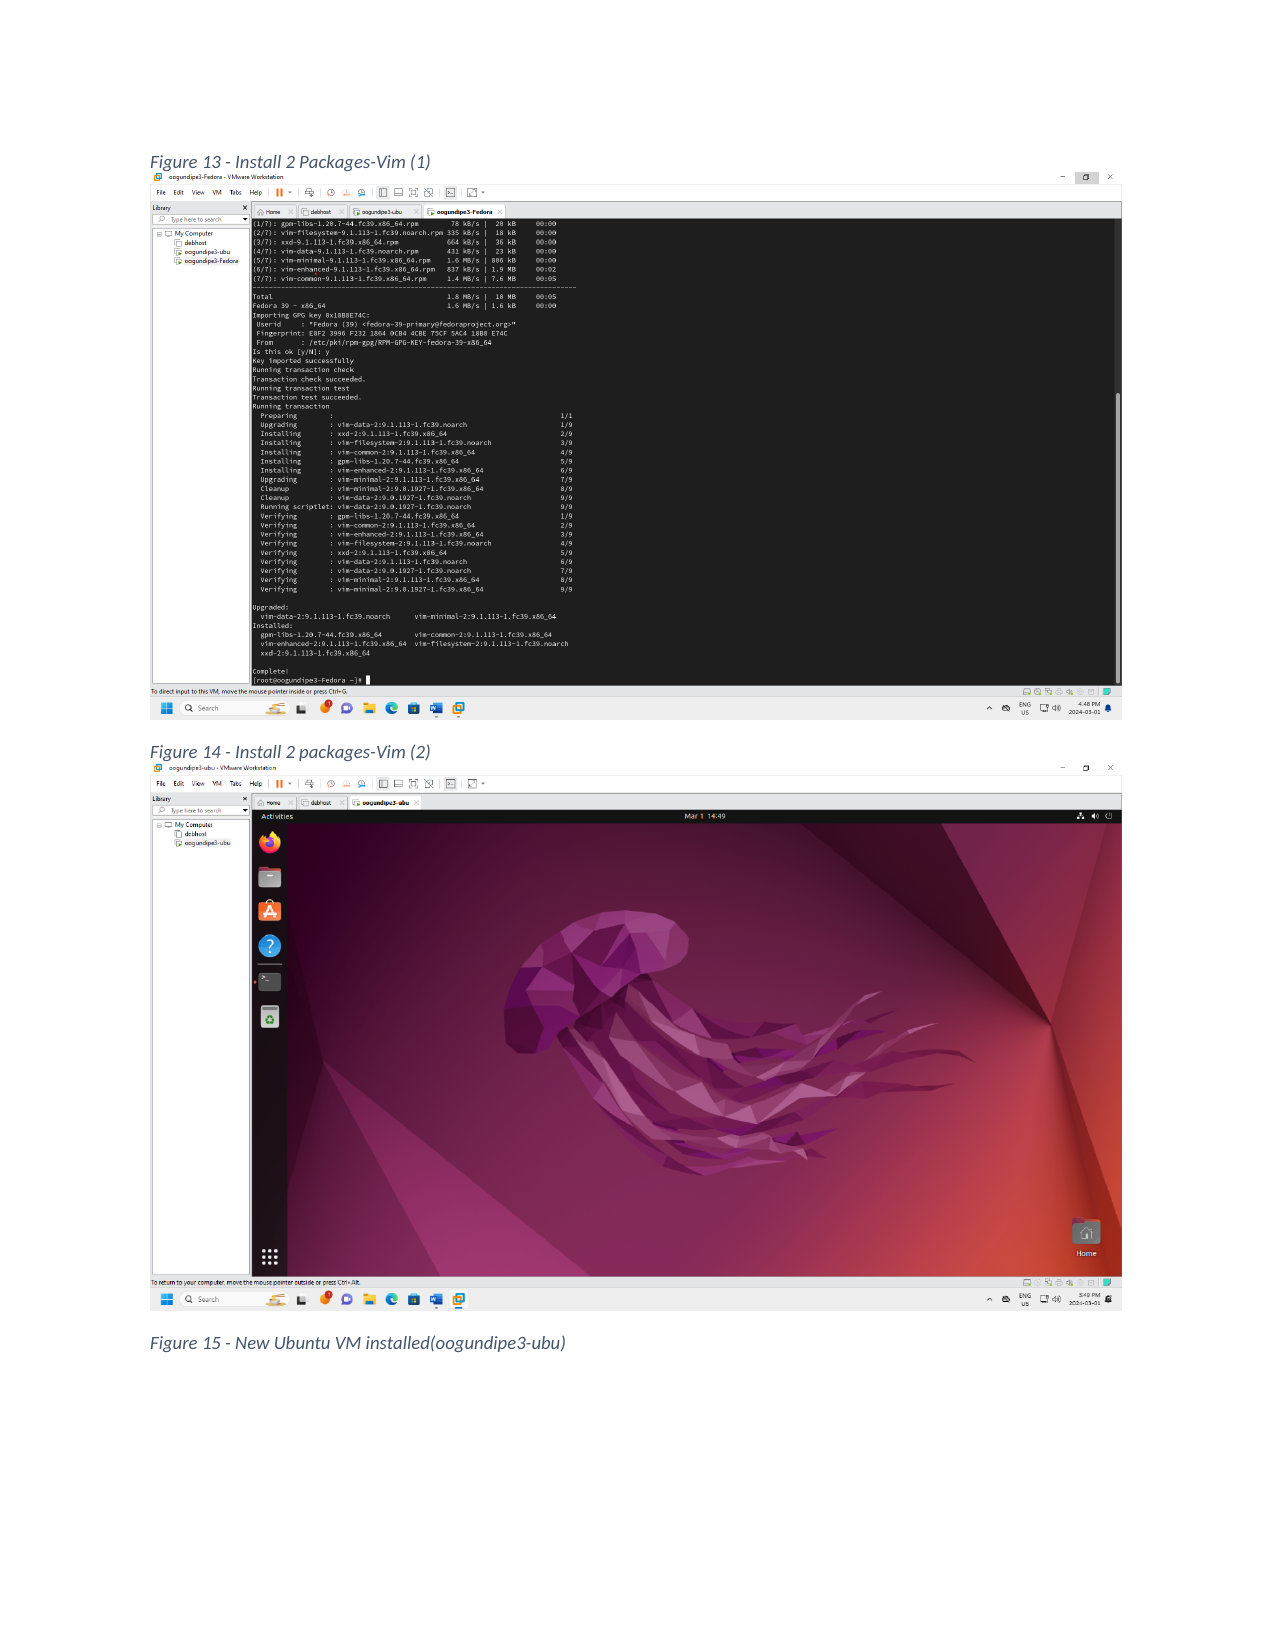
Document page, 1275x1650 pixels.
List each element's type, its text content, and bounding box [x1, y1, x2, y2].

picture [150, 172, 1122, 720]
picture [150, 763, 1122, 1311]
